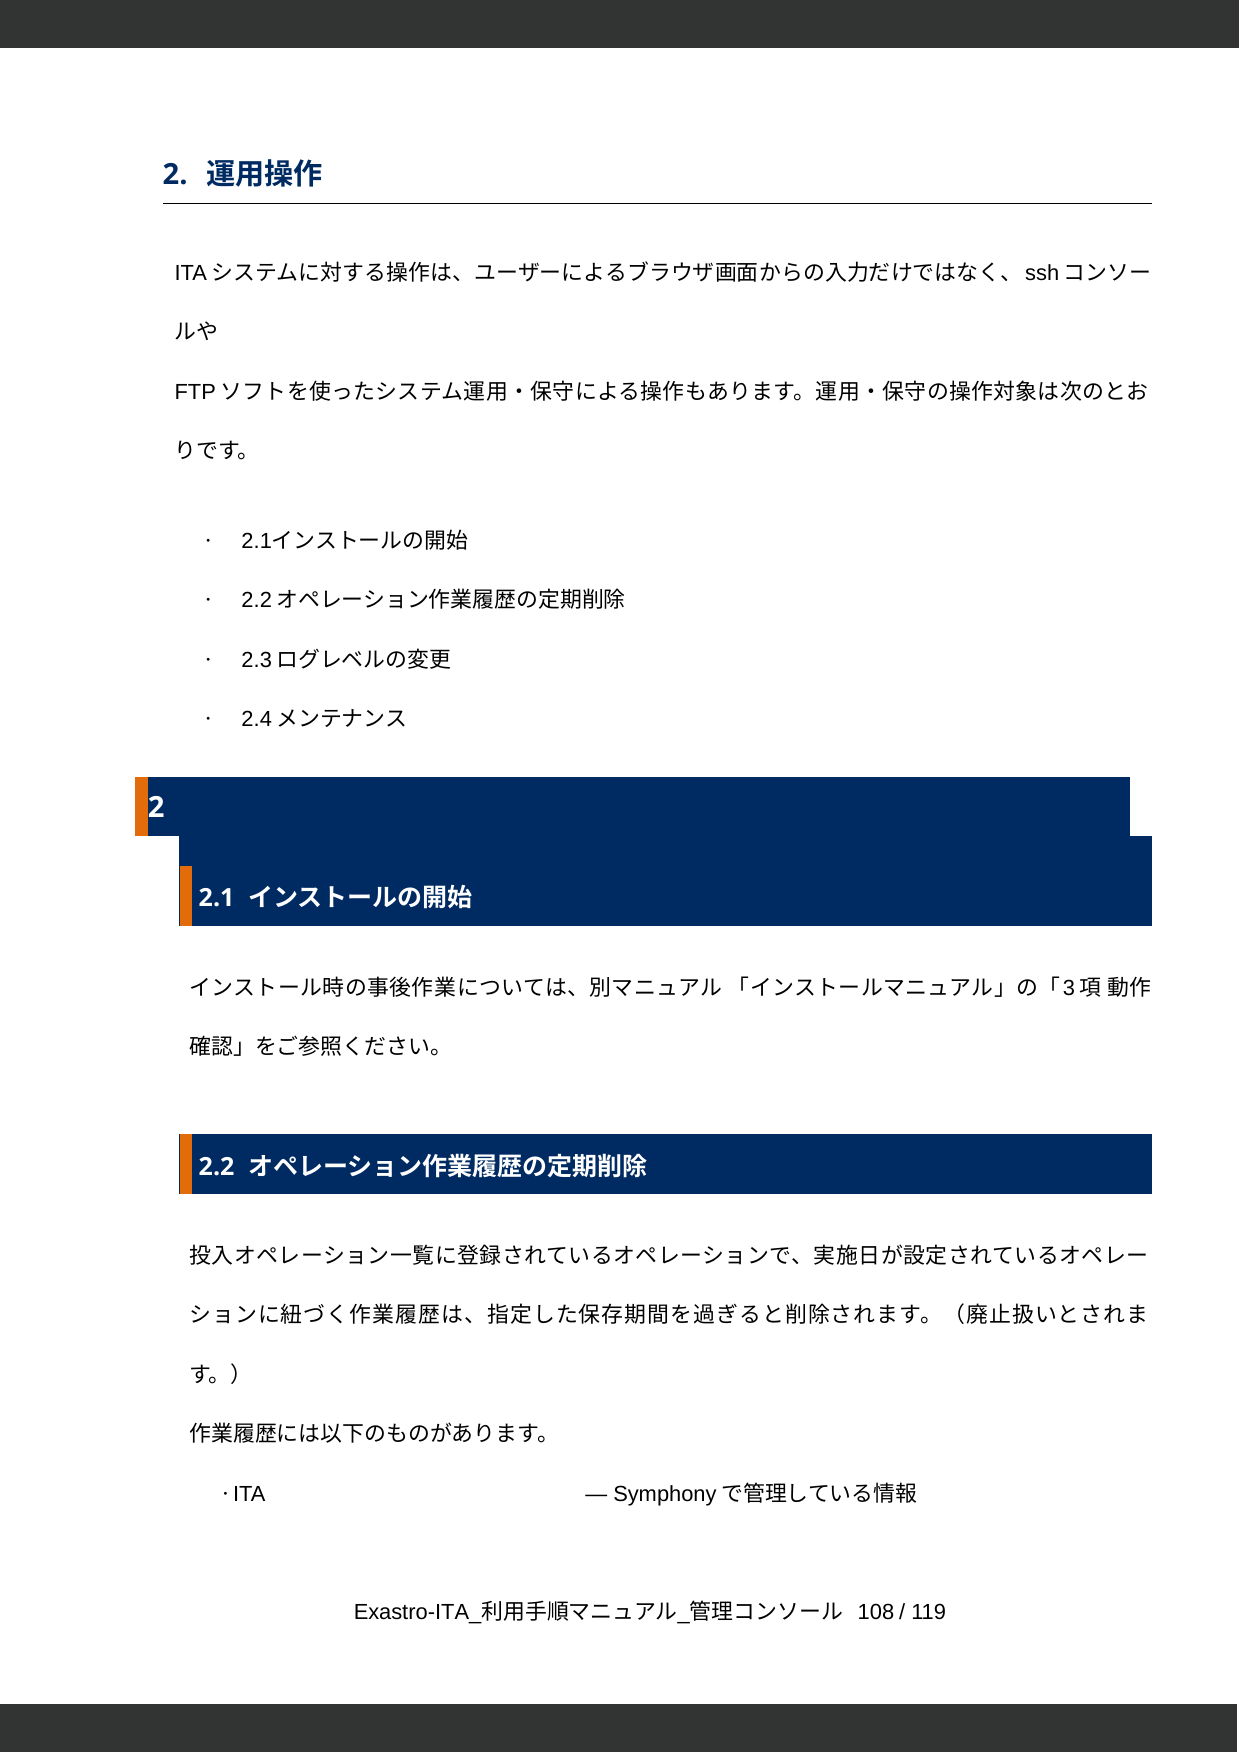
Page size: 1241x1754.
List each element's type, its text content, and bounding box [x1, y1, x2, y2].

list 2.3ログレベルの変更 [174, 628, 1152, 687]
list 2.2オペレーション作業履歴の定期削除 [174, 568, 1152, 628]
subtitle オペレーション作業履歴の定期削除 [192, 1134, 1152, 1194]
list ITA ― Symphonyで管理している情報 [222, 1462, 1152, 1522]
list 2.1インストールの開始 [174, 509, 1152, 568]
text 作業履歴には以下のものがあります。 [189, 1402, 1152, 1462]
subtitle 運用操作 [162, 142, 1152, 204]
text ITAシステムに対する操作は、ユーザーによるブラウザ画面からの入力だけではなく、sshコンソールや [174, 241, 1152, 360]
list 2.4メンテナンス [174, 687, 1152, 747]
text FTPソフトを使ったシステム運用・保守による操作もあります。運用・保守の操作対象は次のとおりです。 [174, 360, 1152, 479]
text 投入オペレーション一覧に登録されているオペレーションで、実施日が設定されているオペレーションに紐づく作業履歴は、指定した保存期間を過ぎると削除されます。（廃止扱いとされます。） [189, 1224, 1152, 1402]
picture [0, 0, 1239, 48]
subtitle インストールの開始 [192, 866, 1152, 926]
picture [0, 1704, 1237, 1752]
text インストール時の事後作業については、別マニュアル 「インストールマニュアル」の「3項 動作確認」をご参照ください。 [189, 956, 1152, 1075]
